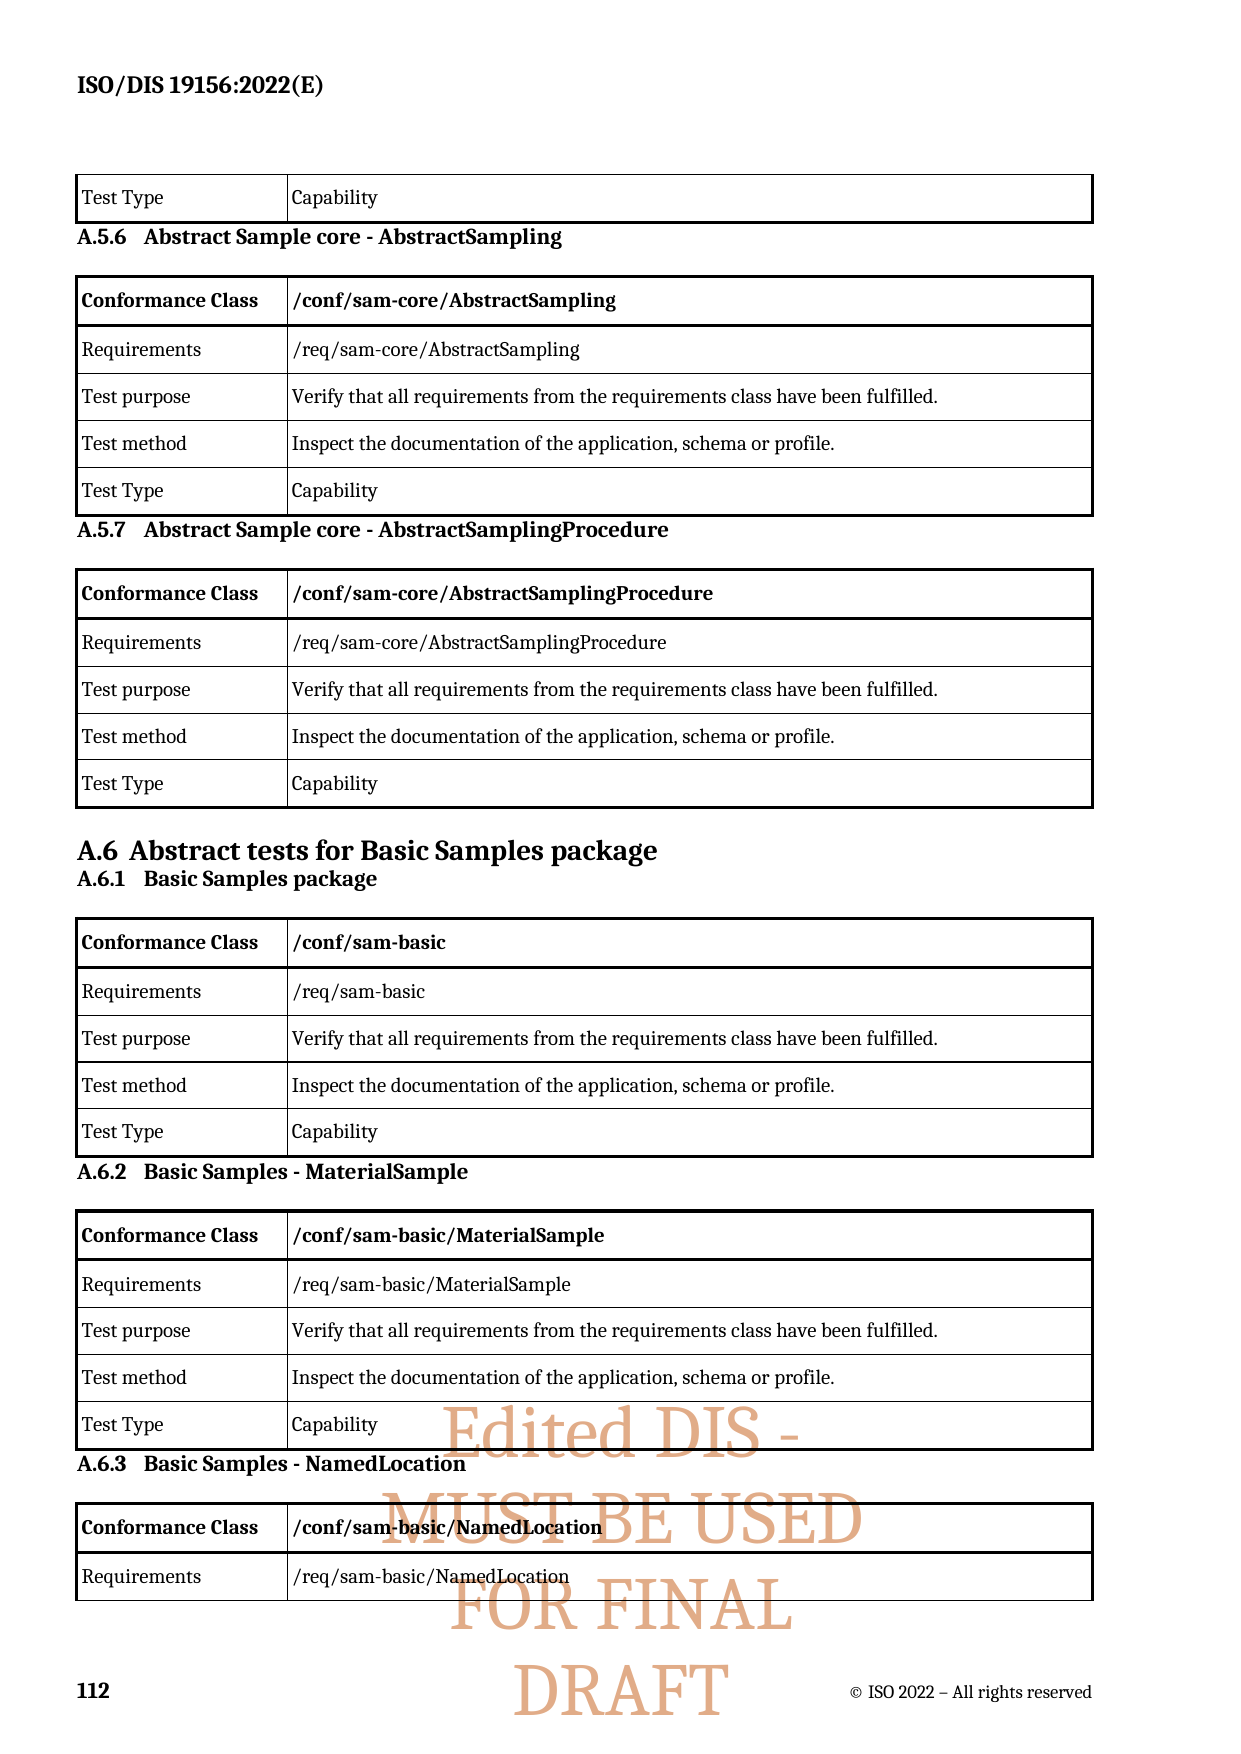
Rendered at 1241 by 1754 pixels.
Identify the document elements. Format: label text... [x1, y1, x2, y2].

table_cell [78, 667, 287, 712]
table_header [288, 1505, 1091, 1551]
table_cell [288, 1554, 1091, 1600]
text Basic Samples - MaterialSample [77, 1158, 1092, 1184]
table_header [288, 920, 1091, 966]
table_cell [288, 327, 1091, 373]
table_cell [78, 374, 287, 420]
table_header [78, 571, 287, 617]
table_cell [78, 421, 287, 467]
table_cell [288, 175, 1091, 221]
text Basic Samples - NamedLocation [77, 1451, 1092, 1477]
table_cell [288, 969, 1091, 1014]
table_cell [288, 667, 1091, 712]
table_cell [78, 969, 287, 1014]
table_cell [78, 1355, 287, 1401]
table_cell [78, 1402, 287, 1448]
text Basic Samples package [77, 866, 1092, 892]
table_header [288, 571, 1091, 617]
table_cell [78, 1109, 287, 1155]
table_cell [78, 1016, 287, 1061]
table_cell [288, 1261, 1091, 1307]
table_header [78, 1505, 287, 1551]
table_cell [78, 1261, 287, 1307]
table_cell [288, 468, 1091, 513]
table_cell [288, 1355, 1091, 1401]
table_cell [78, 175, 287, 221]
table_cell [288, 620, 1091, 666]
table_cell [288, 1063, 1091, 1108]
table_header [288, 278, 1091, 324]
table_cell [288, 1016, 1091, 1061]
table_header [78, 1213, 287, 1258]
text Abstract Sample core - AbstractSampling [77, 224, 1092, 250]
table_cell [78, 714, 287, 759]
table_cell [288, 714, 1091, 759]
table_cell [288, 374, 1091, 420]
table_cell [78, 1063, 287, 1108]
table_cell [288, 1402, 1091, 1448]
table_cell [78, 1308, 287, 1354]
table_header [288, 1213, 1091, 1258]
text Abstract Sample core - AbstractSamplingProcedure [77, 517, 1092, 543]
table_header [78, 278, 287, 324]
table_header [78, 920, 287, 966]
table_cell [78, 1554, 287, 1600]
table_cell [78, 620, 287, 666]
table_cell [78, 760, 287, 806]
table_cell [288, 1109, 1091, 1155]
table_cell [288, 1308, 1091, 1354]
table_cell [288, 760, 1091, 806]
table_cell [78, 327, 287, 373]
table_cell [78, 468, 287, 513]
text Abstract tests for Basic Samples package [77, 837, 1092, 866]
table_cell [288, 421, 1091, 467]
